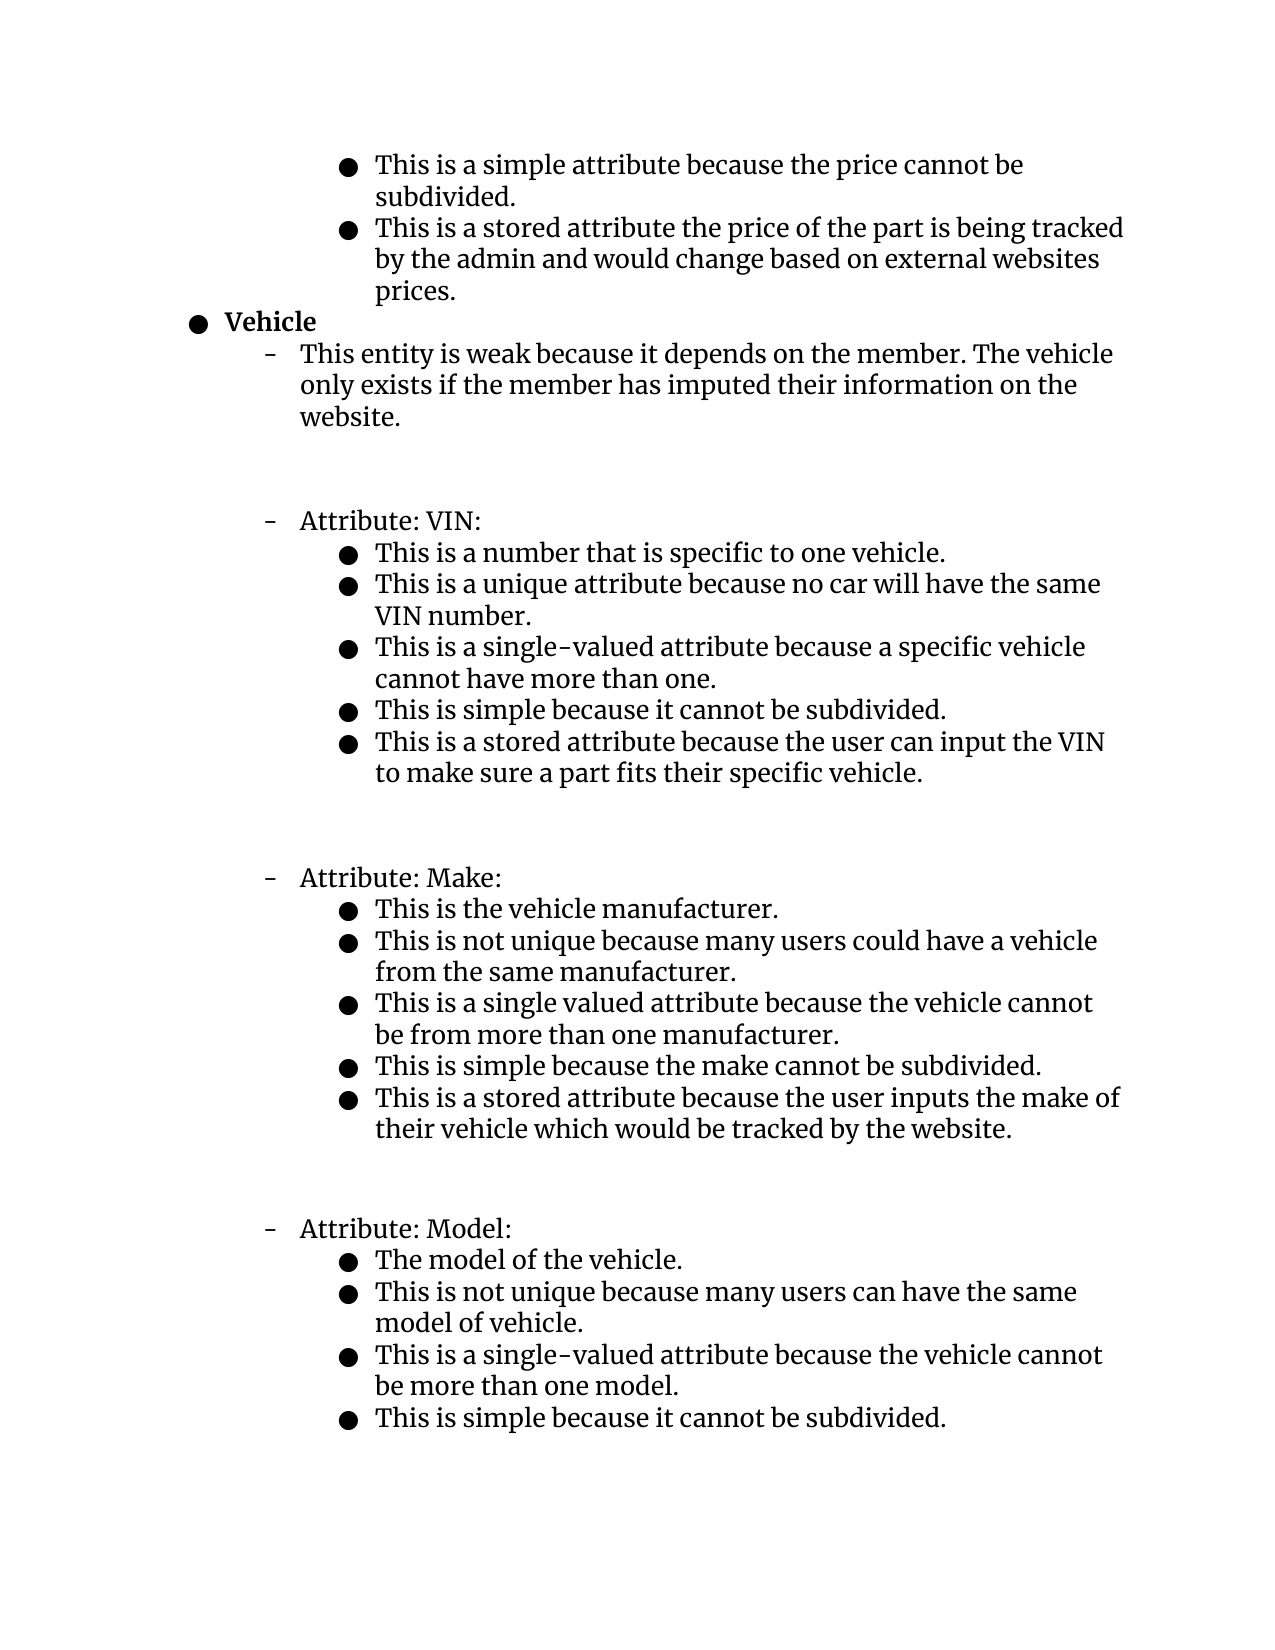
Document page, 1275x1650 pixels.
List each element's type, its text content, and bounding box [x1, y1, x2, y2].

list This is a number that is specific to one vehicle. [337, 538, 1125, 569]
list This is a single-valued attribute because the vehicle cannot be more than one model. [337, 1339, 1125, 1402]
list This is a simple attribute because the price cannot be subdivided. [337, 150, 1125, 213]
list This is not unique because many users could have a vehicle from the same manufacturer. [337, 925, 1125, 988]
list This is simple because the make cannot be subdivided. [337, 1051, 1125, 1083]
list The model of the vehicle. [337, 1245, 1125, 1277]
list Attribute: Model: [262, 1214, 1125, 1245]
list This is a stored attribute because the user can input the VIN to make sure a part fits their specific vehicle. [337, 726, 1125, 789]
list This is not unique because many users can have the same model of vehicle. [337, 1277, 1125, 1339]
list This is simple because it cannot be subdivided. [337, 1402, 1125, 1434]
list Vehicle [187, 307, 1125, 339]
list This is the vehicle manufacturer. [337, 894, 1125, 925]
list This is a single valued attribute because the vehicle cannot be from more than one manufacturer. [337, 988, 1125, 1051]
list This is a single-valued attribute because a specific vehicle cannot have more than one. [337, 632, 1125, 695]
list Attribute: Make: [262, 862, 1125, 894]
list This is a unique attribute because no car will have the same VIN number. [337, 569, 1125, 632]
list Attribute: VIN: [262, 506, 1125, 538]
list This is simple because it cannot be subdivided. [337, 695, 1125, 726]
list This is a stored attribute because the user inputs the make of their vehicle which would be tracked by the website. [337, 1083, 1125, 1146]
list This is a stored attribute the price of the part is being tracked by the admin and would change based on external websites prices. [337, 213, 1125, 307]
list This entity is weak because it depends on the member. The vehicle only exists if the member has imputed their information on the website. [262, 339, 1125, 433]
